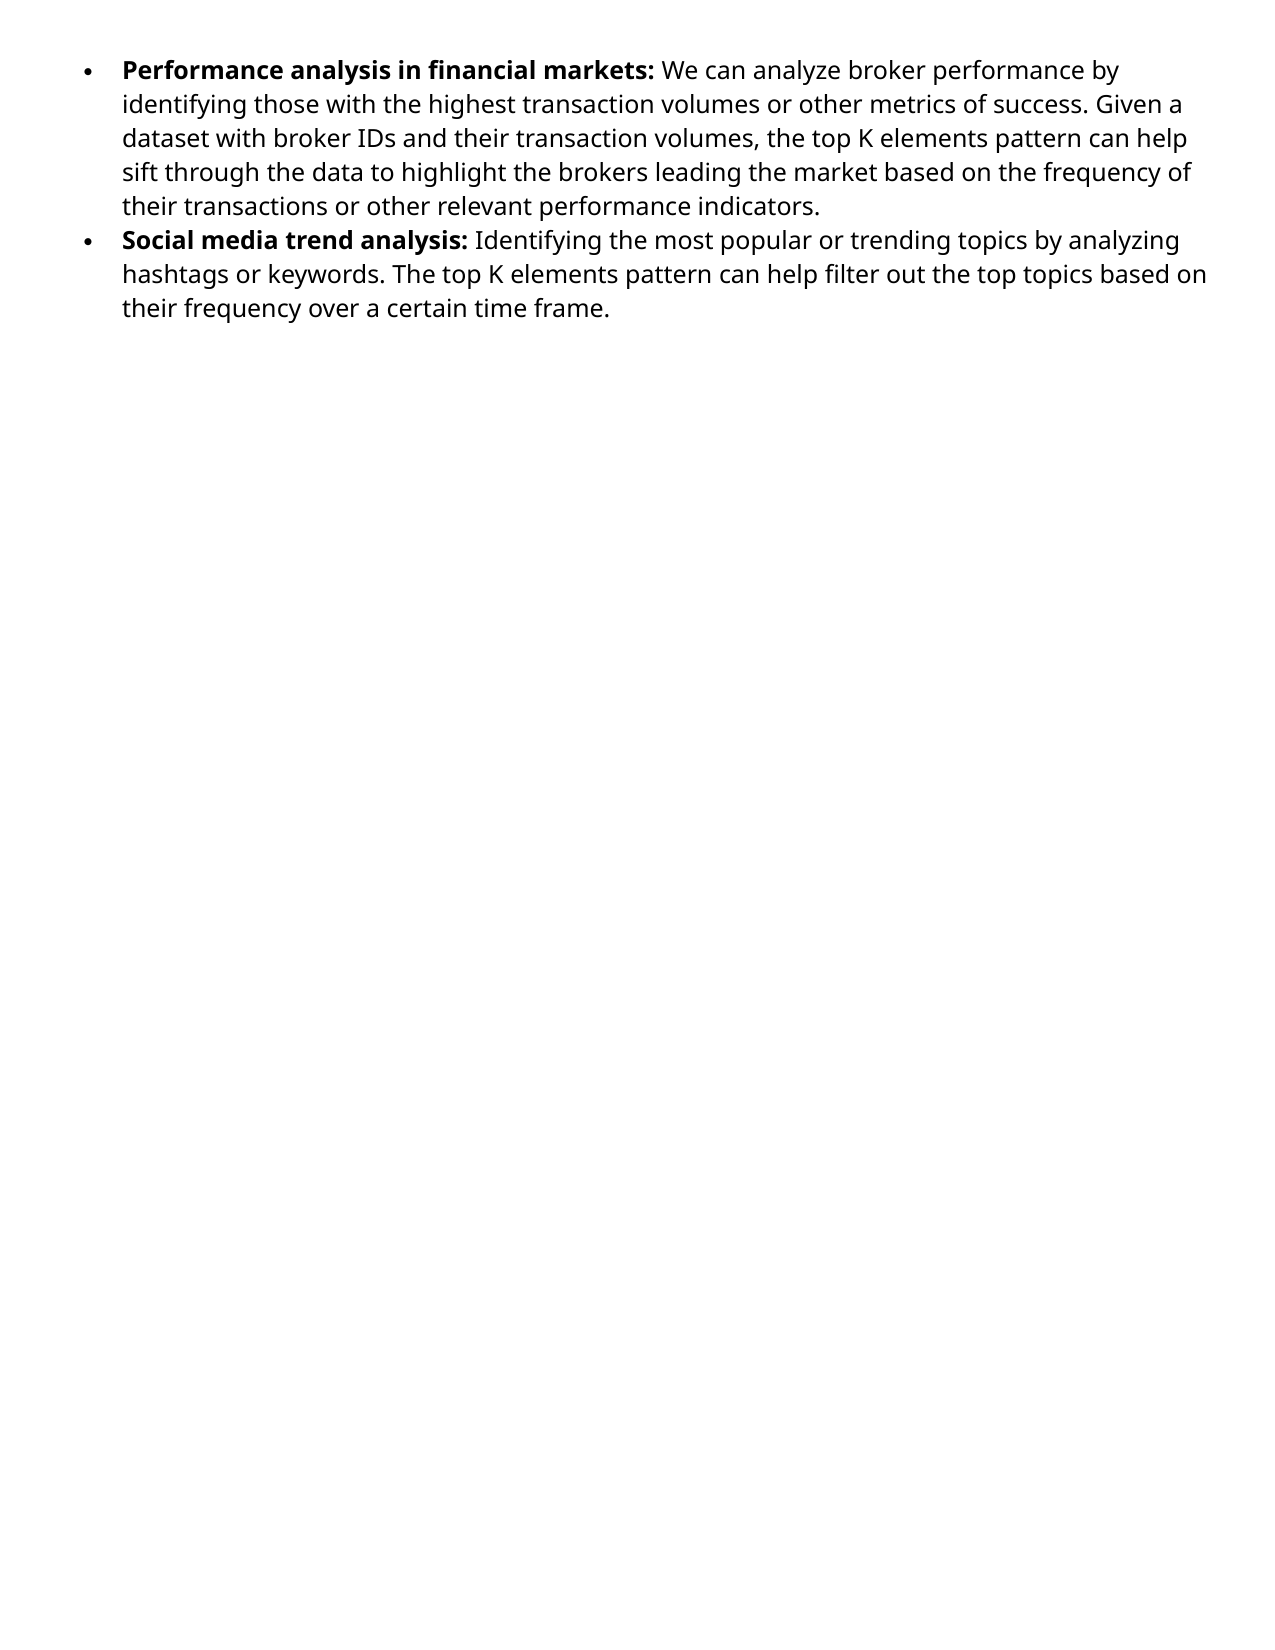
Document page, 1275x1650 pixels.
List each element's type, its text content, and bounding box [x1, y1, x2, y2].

list Social media trend analysis: Identifying the most popular or trending topics by analyzing hashtags or keywords. The top K elements pattern can help filter out the top topics based on their frequency over a certain time frame. [84, 223, 1228, 325]
list Performance analysis in financial markets: We can analyze broker performance by identifying those with the highest transaction volumes or other metrics of success. Given a dataset with broker IDs and their transaction volumes, the top K elements pattern can help sift through the data to highlight the brokers leading the market based on the frequency of their transactions or other relevant performance indicators. [84, 52, 1228, 223]
